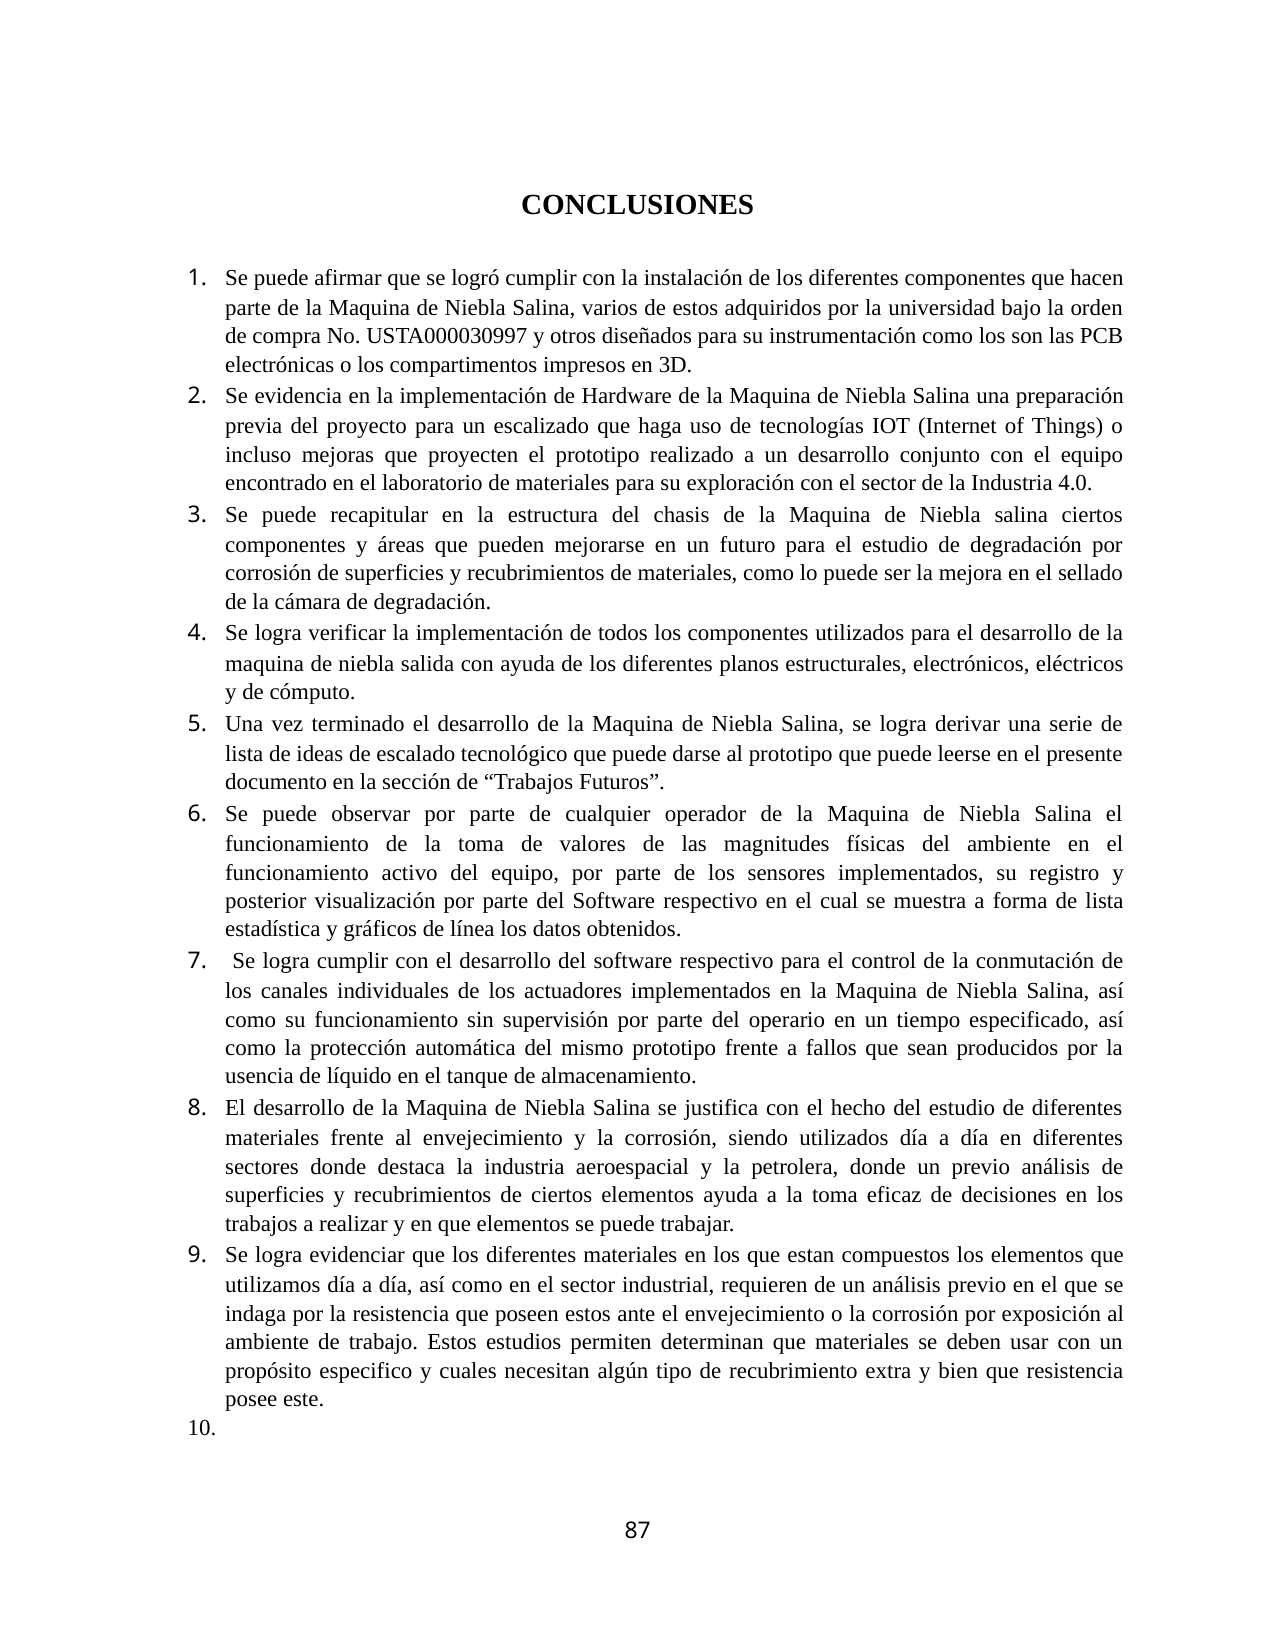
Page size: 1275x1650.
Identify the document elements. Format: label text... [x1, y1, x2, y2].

list El desarrollo de la Maquina de Niebla Salina se justifica con el hecho del estudio de diferentes materiales frente al envejecimiento y la corrosión, siendo utilizados día a día en diferentes sectores donde destaca la industria aeroespacial y la petrolera, donde un previo análisis de superficies y recubrimientos de ciertos elementos ayuda a la toma eficaz de decisiones en los trabajos a realizar y en que elementos se puede trabajar. [187, 1091, 1125, 1236]
subtitle CONCLUSIONES [150, 187, 1125, 221]
list Se puede recapitular en la estructura del chasis de la Maquina de Niebla salina ciertos componentes y áreas que pueden mejorarse en un futuro para el estudio de degradación por corrosión de superficies y recubrimientos de materiales, como lo puede ser la mejora en el sellado de la cámara de degradación. [187, 498, 1125, 614]
list Se logra cumplir con el desarrollo del software respectivo para el control de la conmutación de los canales individuales de los actuadores implementados en la Maquina de Niebla Salina, así como su funcionamiento sin supervisión por parte del operario en un tiempo especificado, así como la protección automática del mismo prototipo frente a fallos que sean producidos por la usencia de líquido en el tanque de almacenamiento. [187, 944, 1125, 1089]
list Se logra verificar la implementación de todos los componentes utilizados para el desarrollo de la maquina de niebla salida con ayuda de los diferentes planos estructurales, electrónicos, eléctricos y de cómputo. [187, 616, 1125, 704]
list Se puede afirmar que se logró cumplir con la instalación de los diferentes componentes que hacen parte de la Maquina de Niebla Salina, varios de estos adquiridos por la universidad bajo la orden de compra No. USTA000030997 y otros diseñados para su instrumentación como los son las PCB electrónicas o los compartimentos impresos en 3D. [187, 260, 1125, 377]
list Se puede observar por parte de cualquier operador de la Maquina de Niebla Salina el funcionamiento de la toma de valores de las magnitudes físicas del ambiente en el funcionamiento activo del equipo, por parte de los sensores implementados, su registro y posterior visualización por parte del Software respectivo en el cual se muestra a forma de lista estadística y gráficos de línea los datos obtenidos. [187, 797, 1125, 942]
list Se evidencia en la implementación de Hardware de la Maquina de Niebla Salina una preparación previa del proyecto para un escalizado que haga uso de tecnologías IOT (Internet of Things) o incluso mejoras que proyecten el prototipo realizado a un desarrollo conjunto con el equipo encontrado en el laboratorio de materiales para su exploración con el sector de la Industria 4.0. [187, 379, 1125, 496]
list Una vez terminado el desarrollo de la Maquina de Niebla Salina, se logra derivar una serie de lista de ideas de escalado tecnológico que puede darse al prototipo que puede leerse en el presente documento en la sección de “Trabajos Futuros”. [187, 707, 1125, 795]
list Se logra evidenciar que los diferentes materiales en los que estan compuestos los elementos que utilizamos día a día, así como en el sector industrial, requieren de un análisis previo en el que se indaga por la resistencia que poseen estos ante el envejecimiento o la corrosión por exposición al ambiente de trabajo. Estos estudios permiten determinan que materiales se deben usar con un propósito especifico y cuales necesitan algún tipo de recubrimiento extra y bien que resistencia posee este. [187, 1238, 1125, 1411]
